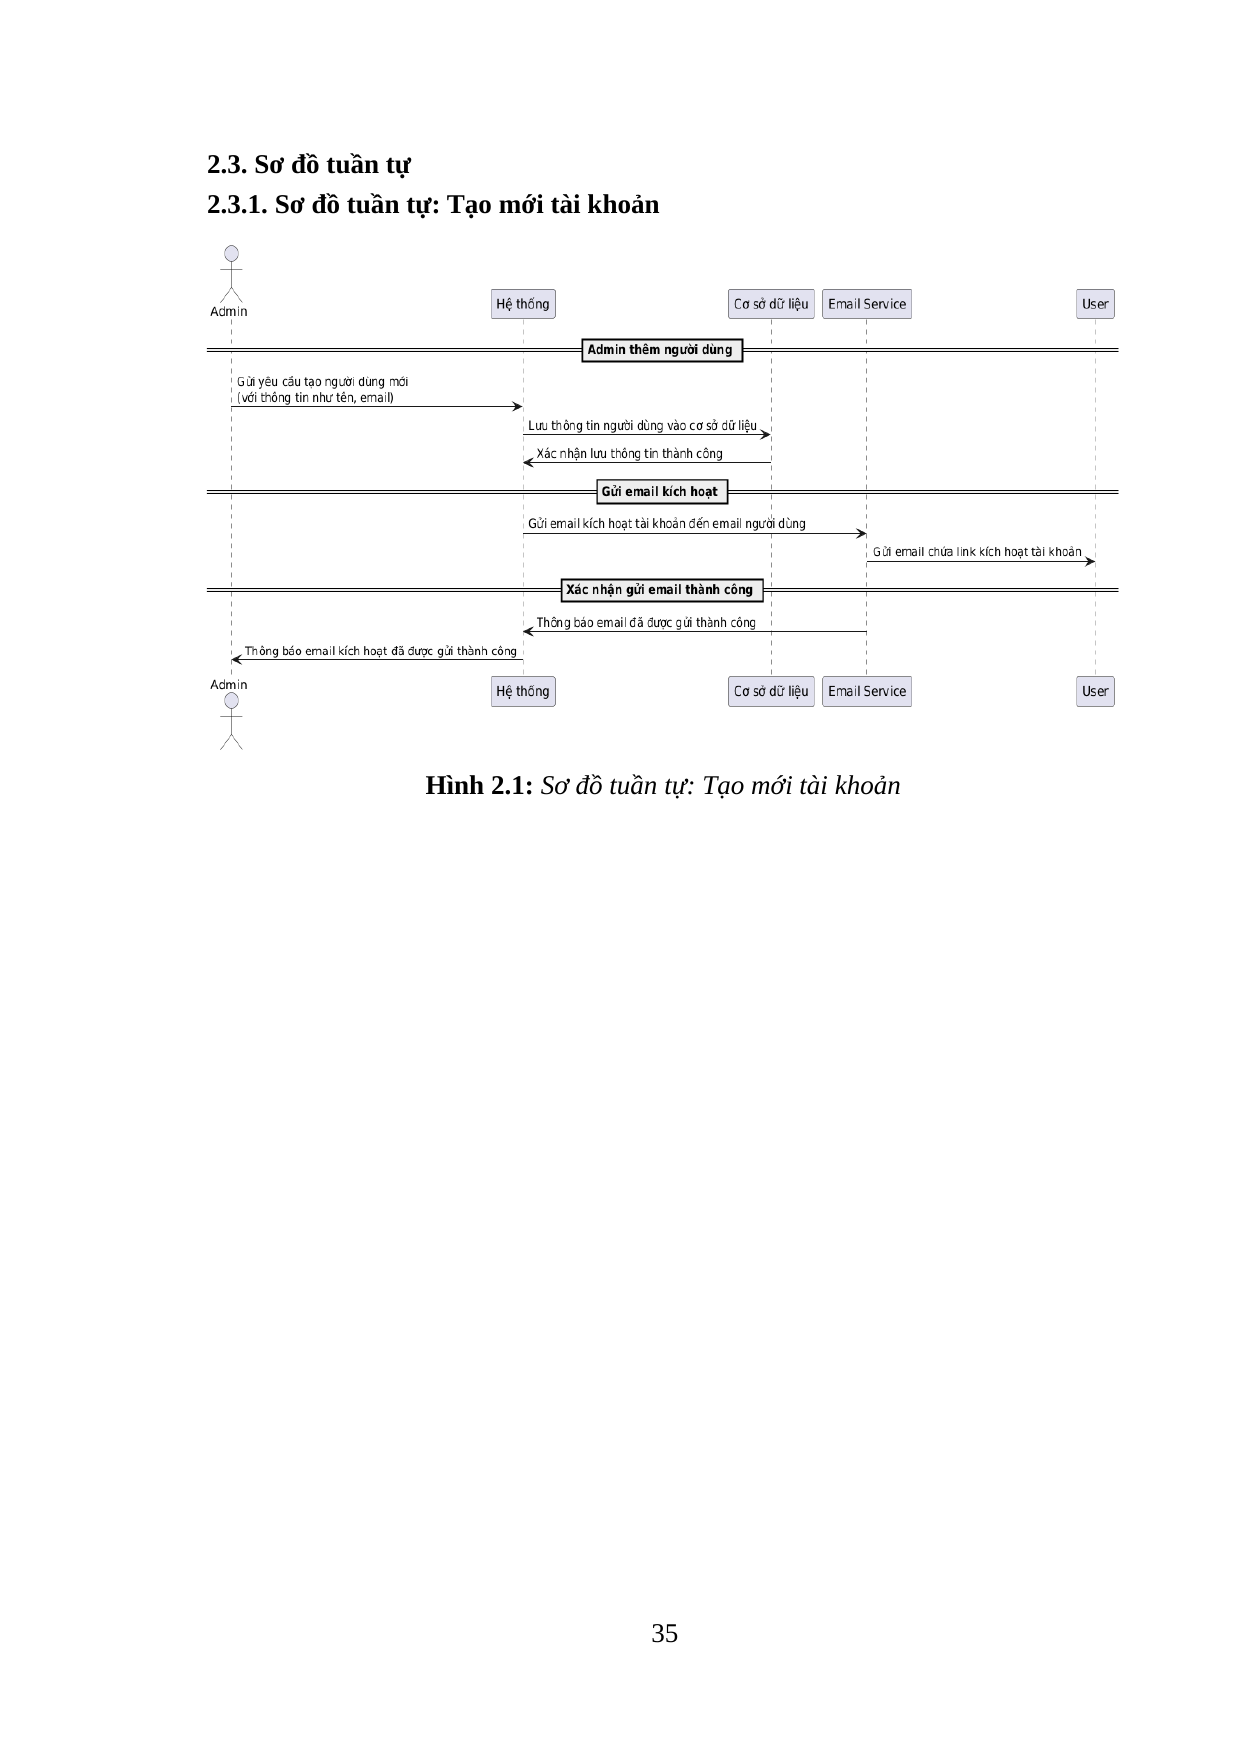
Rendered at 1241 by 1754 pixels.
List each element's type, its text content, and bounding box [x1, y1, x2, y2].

text Sơ đồ tuần tự: Tạo mới tài khoản [207, 188, 1122, 219]
text Sơ đồ tuần tự [207, 148, 1122, 179]
title Sơ đồ tuần tự: Tạo mới tài khoản [207, 769, 1122, 800]
picture [206, 241, 1123, 754]
